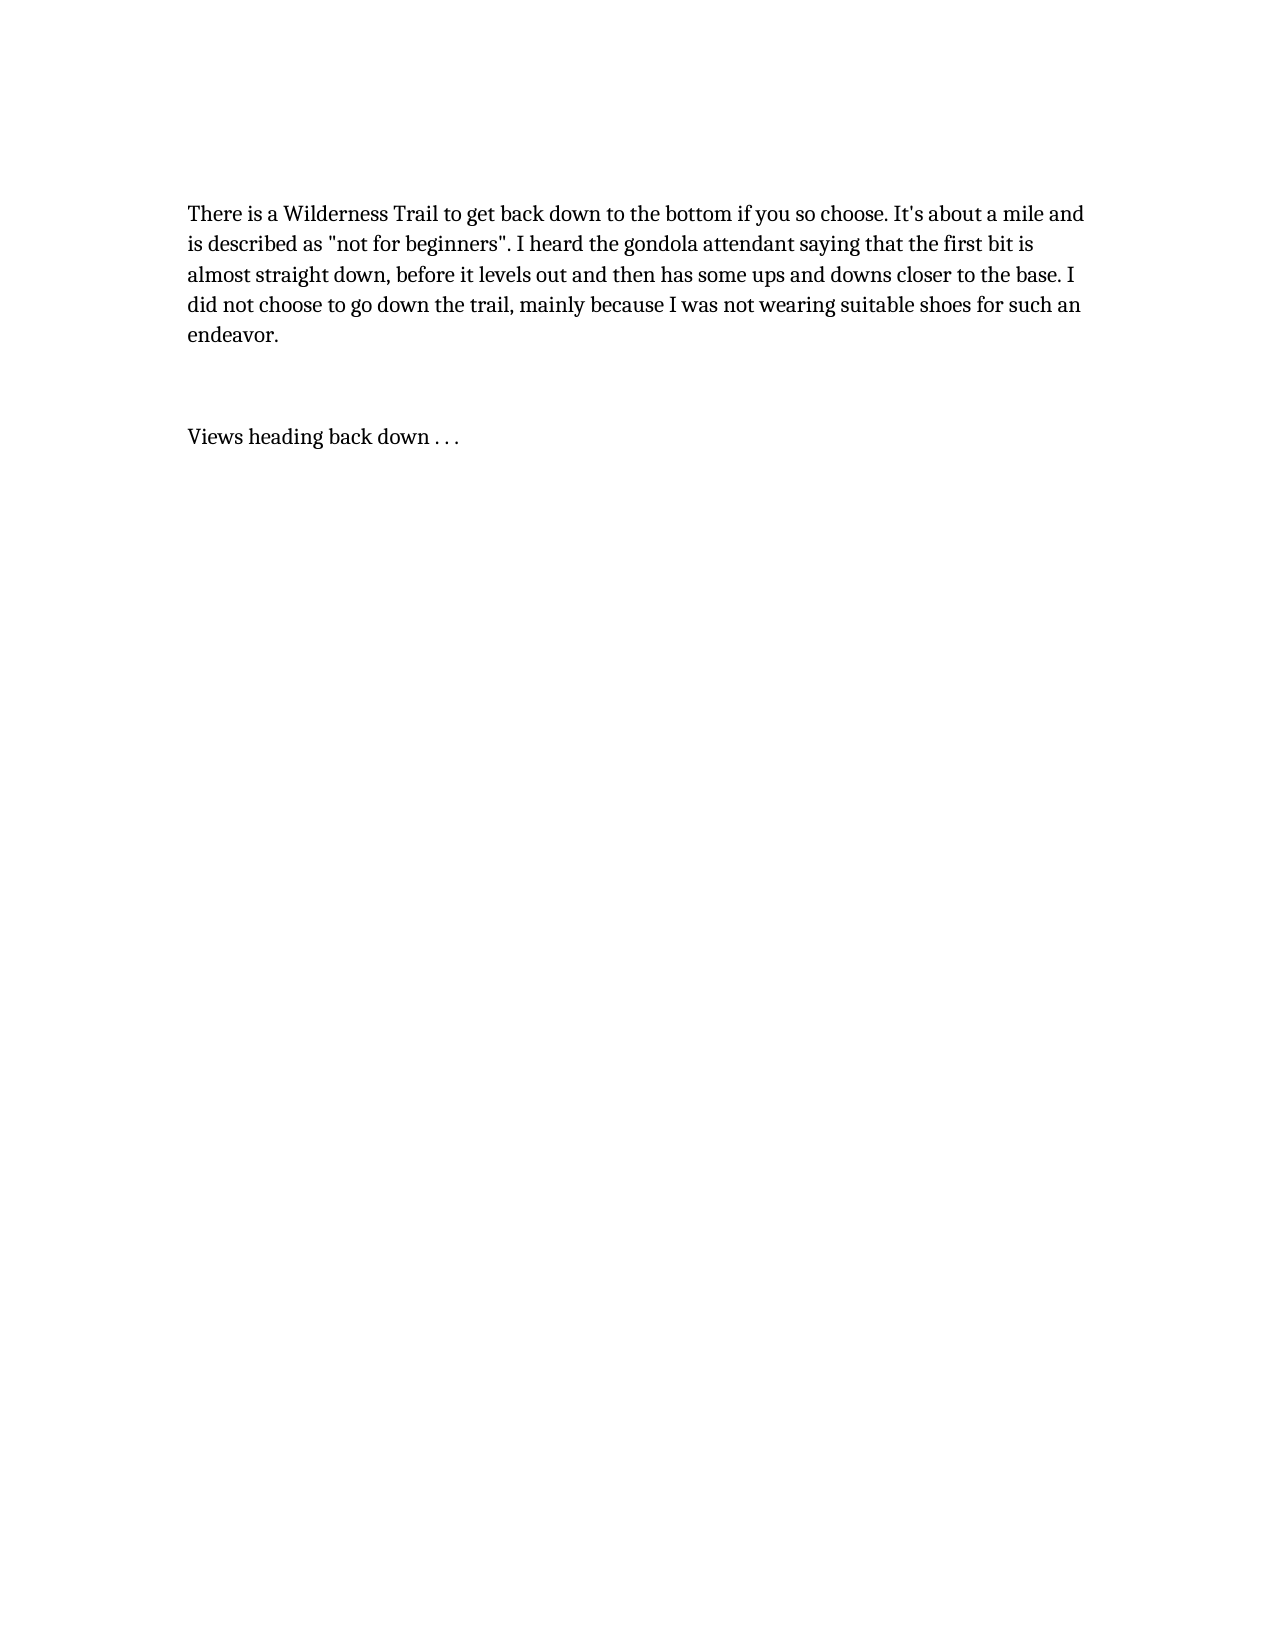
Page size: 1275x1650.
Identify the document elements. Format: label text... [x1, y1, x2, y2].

text Views heading back down . . . [187, 424, 1087, 450]
text There is a Wilderness Trail to get back down to the bottom if you so choose. It's about a mile and is described as "not for beginners". I heard the gondola attendant saying that the first bit is almost straight down, before it levels out and then has some ups and downs closer to the base. I did not choose to go down the trail, mainly because I was not wearing suitable shoes for such an endeavor. [187, 201, 1087, 348]
